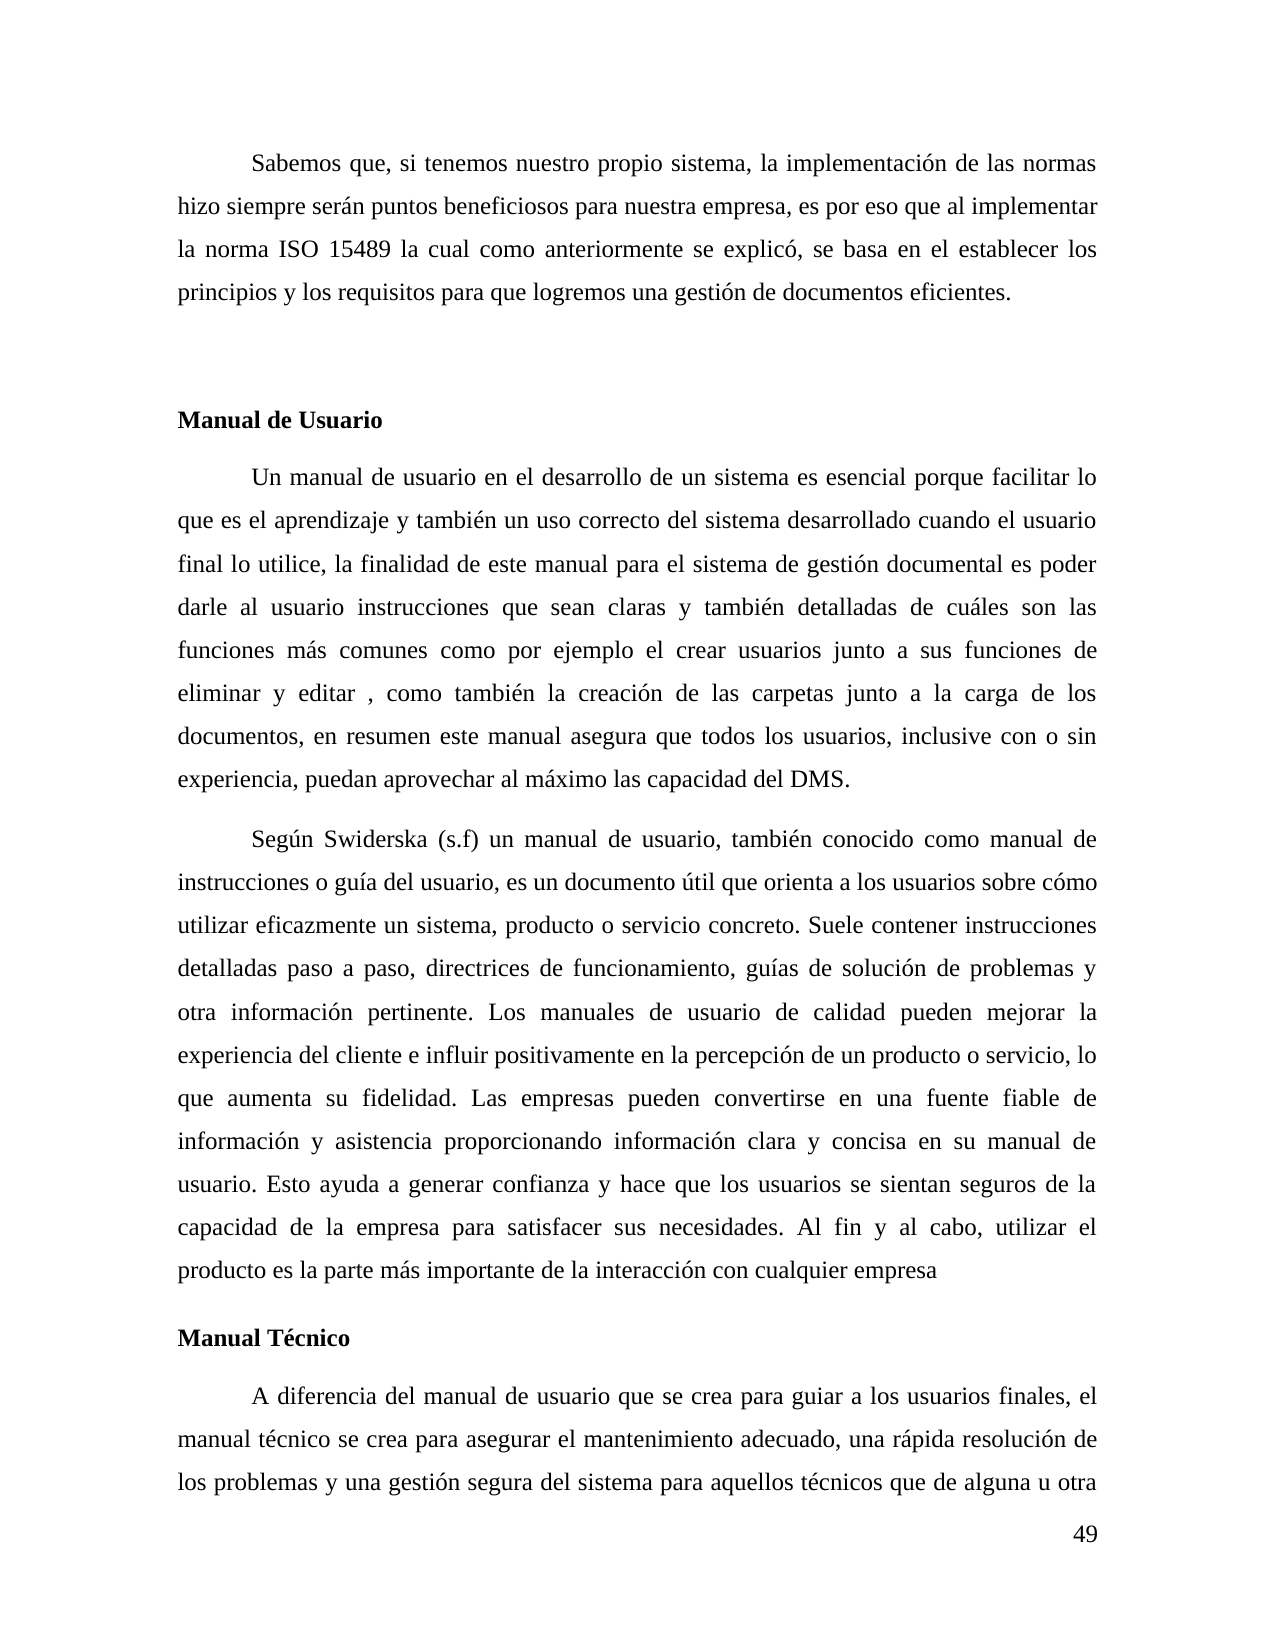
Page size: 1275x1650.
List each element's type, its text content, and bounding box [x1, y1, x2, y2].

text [177, 1381, 1098, 1496]
text Un manual de usuario en el desarrollo de un sistema es esencial porque facilitar lo que es el aprendizaje y también un uso correcto del sistema desarrollado cuando el usuario final lo utilice, la finalidad de este manual para el sistema de gestión documental es poder darle al usuario instrucciones que sean claras y también detalladas de cuáles son las funciones más comunes como por ejemplo el crear usuarios junto a sus funciones de eliminar y editar , como también la creación de las carpetas junto a la carga de los documentos, en resumen este manual asegura que todos los usuarios, inclusive con o sin experiencia, puedan aprovechar al máximo las capacidad del DMS. [177, 462, 1098, 793]
subtitle Manual de Usuario [177, 405, 1098, 434]
text Según Swiderska (s.f) un manual de usuario, también conocido como manual de instrucciones o guía del usuario, es un documento útil que orienta a los usuarios sobre cómo utilizar eficazmente un sistema, producto o servicio concreto. Suele contener instrucciones detalladas paso a paso, directrices de funcionamiento, guías de solución de problemas y otra información pertinente. Los manuales de usuario de calidad pueden mejorar la experiencia del cliente e influir positivamente en la percepción de un producto o servicio, lo que aumenta su fidelidad. Las empresas pueden convertirse en una fuente fiable de información y asistencia proporcionando información clara y concisa en su manual de usuario. Esto ayuda a generar confianza y hace que los usuarios se sientan seguros de la capacidad de la empresa para satisfacer sus necesidades. Al fin y al cabo, utilizar el producto es la parte más importante de la interacción con cualquier empresa [177, 824, 1098, 1284]
text Sabemos que, si tenemos nuestro propio sistema, la implementación de las normas hizo siempre serán puntos beneficiosos para nuestra empresa, es por eso que al implementar la norma ISO 15489 la cual como anteriormente se explicó, se basa en el establecer los principios y los requisitos para que logremos una gestión de documentos eficientes. [177, 148, 1098, 306]
subtitle Manual Técnico [177, 1323, 1098, 1352]
